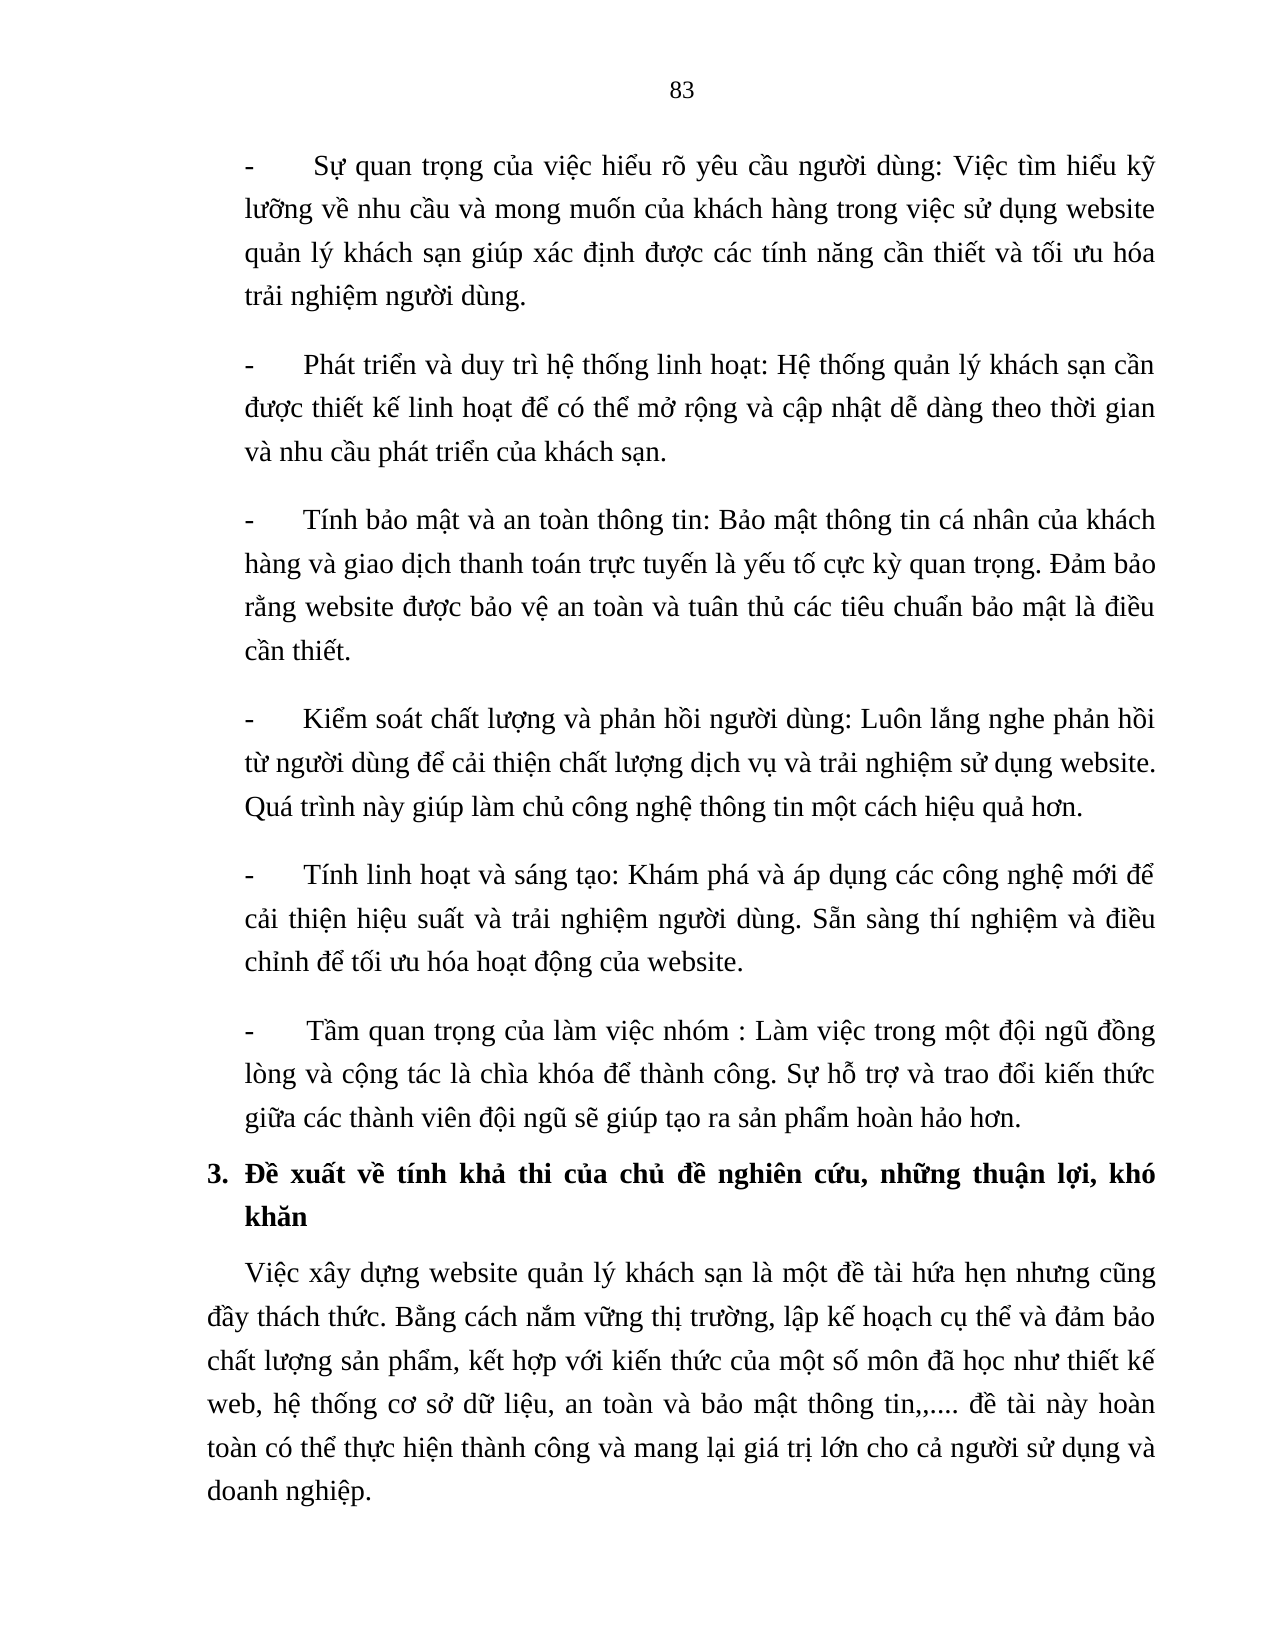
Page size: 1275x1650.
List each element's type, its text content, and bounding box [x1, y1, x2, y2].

subtitle Đề xuất về tính khả thi của chủ đề nghiên cứu, những thuận lợi, khó khăn [207, 1156, 1157, 1233]
text - Sự quan trọng của việc hiểu rõ yêu cầu người dùng: Việc tìm hiểu kỹ lưỡng về nhu cầu và mong muốn của khách hàng trong việc sử dụng website quản lý khách sạn giúp xác định được các tính năng cần thiết và tối ưu hóa trải nghiệm người dùng. [244, 148, 1157, 312]
text - Phát triển và duy trì hệ thống linh hoạt: Hệ thống quản lý khách sạn cần được thiết kế linh hoạt để có thể mở rộng và cập nhật dễ dàng theo thời gian và nhu cầu phát triển của khách sạn. [244, 347, 1157, 467]
text - Tầm quan trọng của làm việc nhóm : Làm việc trong một đội ngũ đồng lòng và cộng tác là chìa khóa để thành công. Sự hỗ trợ và trao đổi kiến thức giữa các thành viên đội ngũ sẽ giúp tạo ra sản phẩm hoàn hảo hơn. [244, 1013, 1157, 1133]
text - Tính linh hoạt và sáng tạo: Khám phá và áp dụng các công nghệ mới để cải thiện hiệu suất và trải nghiệm người dùng. Sẵn sàng thí nghiệm và điều chỉnh để tối ưu hóa hoạt động của website. [244, 857, 1157, 978]
text - Kiểm soát chất lượng và phản hồi người dùng: Luôn lắng nghe phản hồi từ người dùng để cải thiện chất lượng dịch vụ và trải nghiệm sử dụng website. Quá trình này giúp làm chủ công nghệ thông tin một cách hiệu quả hơn. [244, 702, 1157, 822]
text Việc xây dựng website quản lý khách sạn là một đề tài hứa hẹn nhưng cũng đầy thách thức. Bằng cách nắm vững thị trường, lập kế hoạch cụ thể và đảm bảo chất lượng sản phẩm, kết hợp với kiến thức của một số môn đã học như thiết kế web, hệ thống cơ sở dữ liệu, an toàn và bảo mật thông tin,,.... đề tài này hoàn toàn có thể thực hiện thành công và mang lại giá trị lớn cho cả người sử dụng và doanh nghiệp. [207, 1256, 1157, 1507]
text - Tính bảo mật và an toàn thông tin: Bảo mật thông tin cá nhân của khách hàng và giao dịch thanh toán trực tuyến là yếu tố cực kỳ quan trọng. Đảm bảo rằng website được bảo vệ an toàn và tuân thủ các tiêu chuẩn bảo mật là điều cần thiết. [244, 502, 1157, 667]
